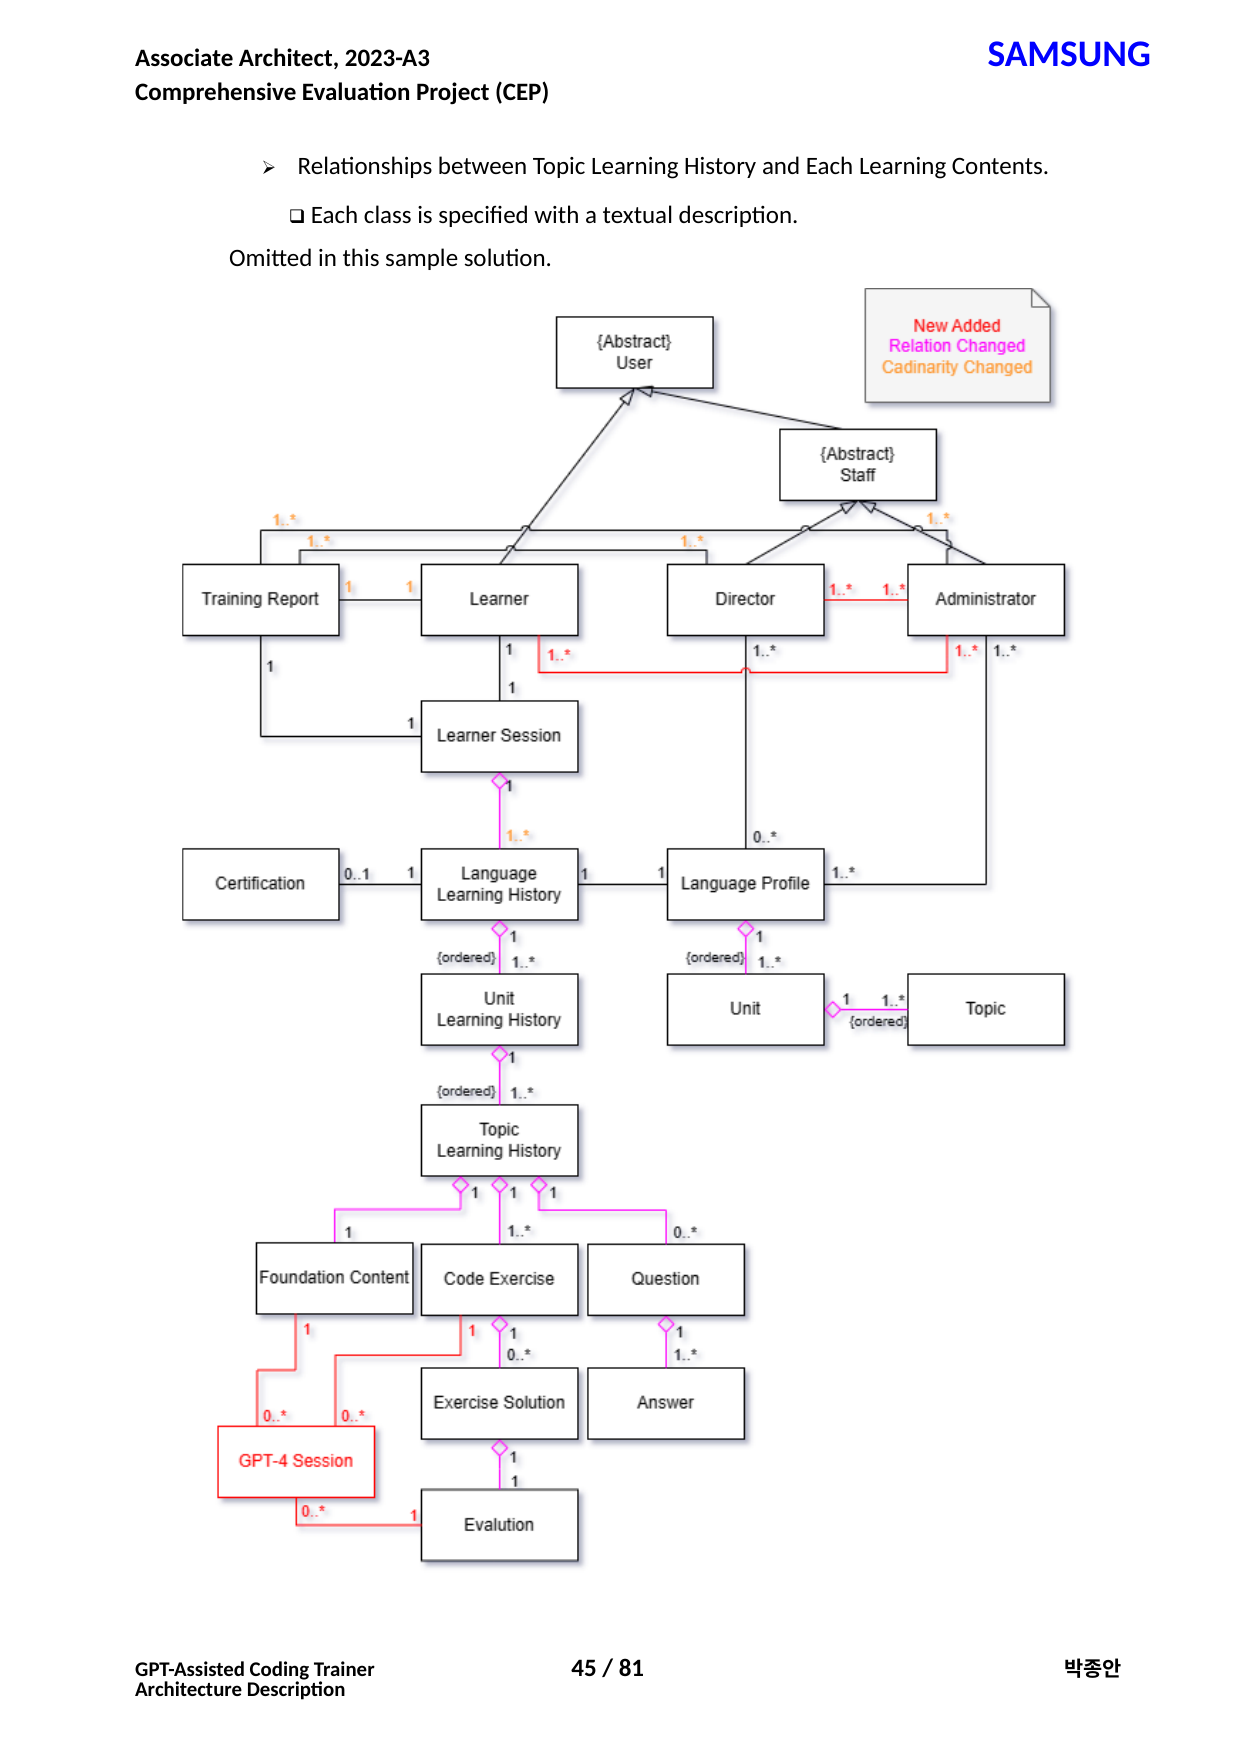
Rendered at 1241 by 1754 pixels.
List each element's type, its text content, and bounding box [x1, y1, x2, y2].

picture [182, 288, 1081, 1578]
text Each class is specified with a textual description. [229, 199, 1105, 230]
text Relationships between Topic Learning History and Each Learning Contents. [261, 150, 1105, 181]
text Omitted in this sample solution. [229, 242, 1105, 273]
